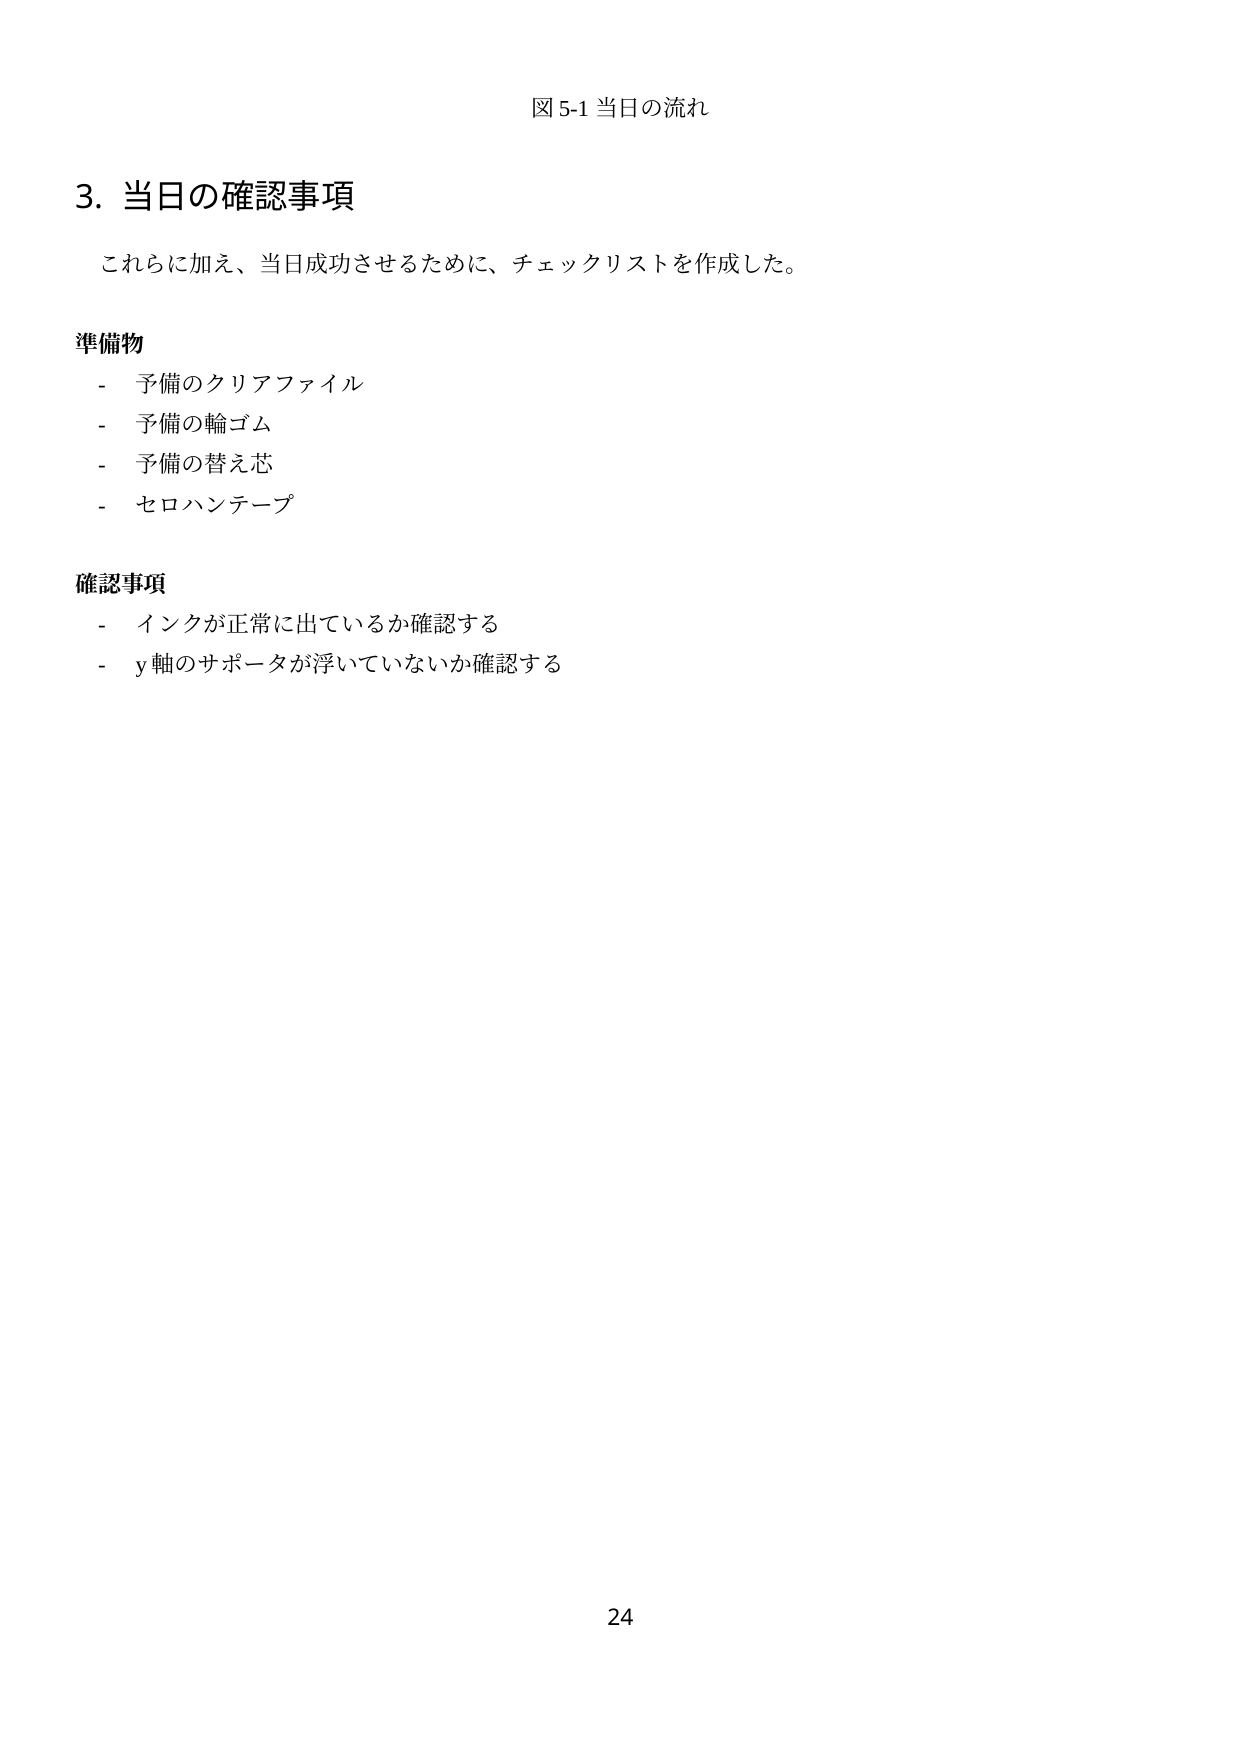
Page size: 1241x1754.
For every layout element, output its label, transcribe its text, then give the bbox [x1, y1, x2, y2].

list 予備のクリアファイル [98, 364, 1165, 402]
text これらに加え、当日成功させるために、チェックリストを作成した。 [75, 244, 1165, 282]
list 予備の輪ゴム [98, 404, 1165, 442]
text 図5-1 当日の流れ [75, 88, 1165, 125]
list セロハンテープ [98, 484, 1165, 522]
list インクが正常に出ているか確認する [98, 604, 1165, 642]
list y軸のサポータが浮いていないか確認する [98, 644, 1165, 682]
text 準備物 [75, 324, 1165, 361]
text 当日の確認事項 [75, 157, 1165, 232]
list 予備の替え芯 [98, 444, 1165, 482]
text 確認事項 [75, 564, 1165, 602]
